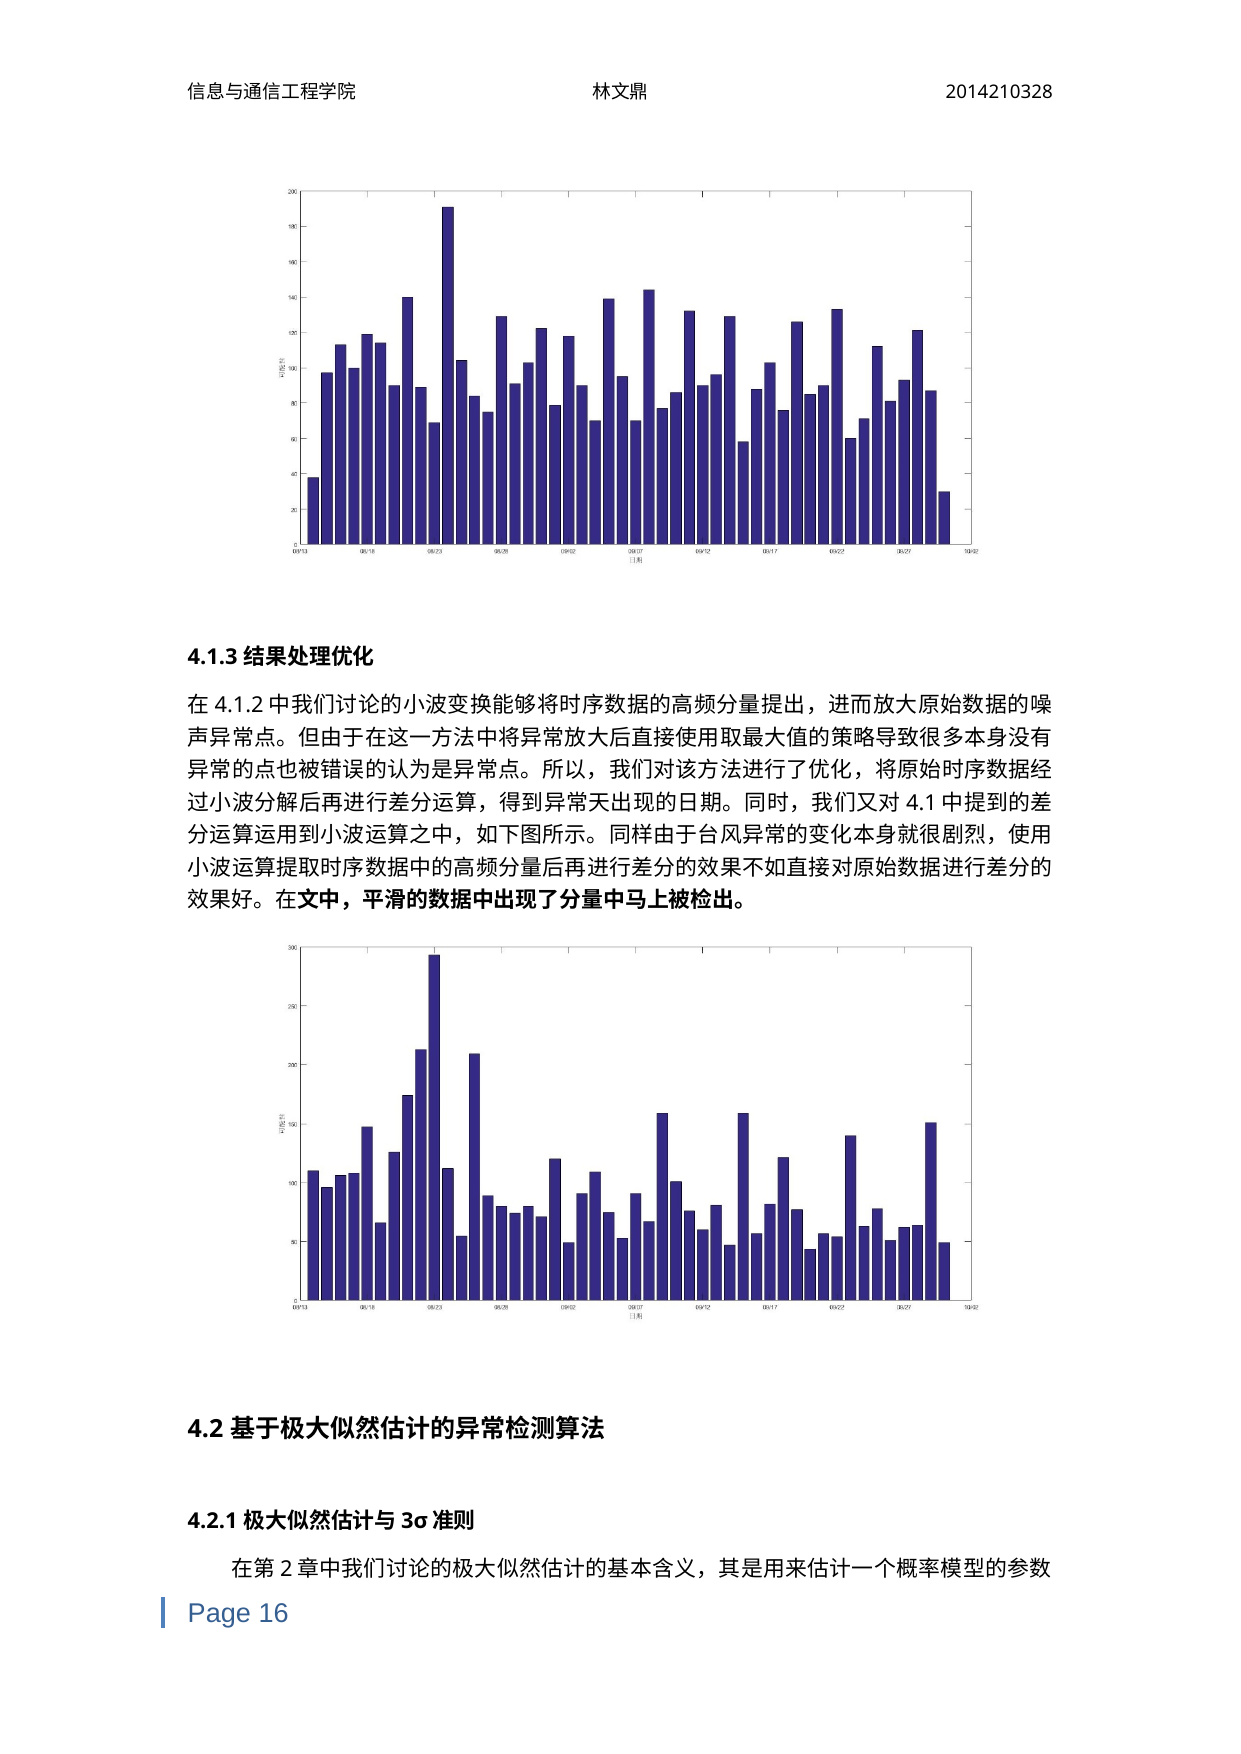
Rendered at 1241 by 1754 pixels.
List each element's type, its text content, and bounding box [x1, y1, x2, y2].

picture [187, 158, 1053, 592]
picture [187, 914, 1053, 1348]
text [187, 1551, 1053, 1583]
text 在4.1.2中我们讨论的小波变换能够将时序数据的高频分量提出，进而放大原始数据的噪声异常点。但由于在这一方法中将异常放大后直接使用取最大值的策略导致很多本身没有异常的点也被错误的认为是异常点。所以，我们对该方法进行了优化，将原始时序数据经过小波分解后再进行差分运算，得到异常天出现的日期。同时，我们又对4.1中提到的差分运算运用到小波运算之中，如下图所示。同样由于台风异常的变化本身就很剧烈，使用小波运算提取时序数据中的高频分量后再进行差分的效果不如直接对原始数据进行差分的效果好。在文中，平滑的数据中出现了分量中马上被检出。 [187, 687, 1053, 914]
subtitle 4.1.3 结果处理优化 [187, 638, 1053, 671]
text 4.2 基于极大似然估计的异常检测算法 [187, 1394, 1053, 1459]
subtitle 4.2.1 极大似然估计与3σ准则 [187, 1502, 1053, 1535]
